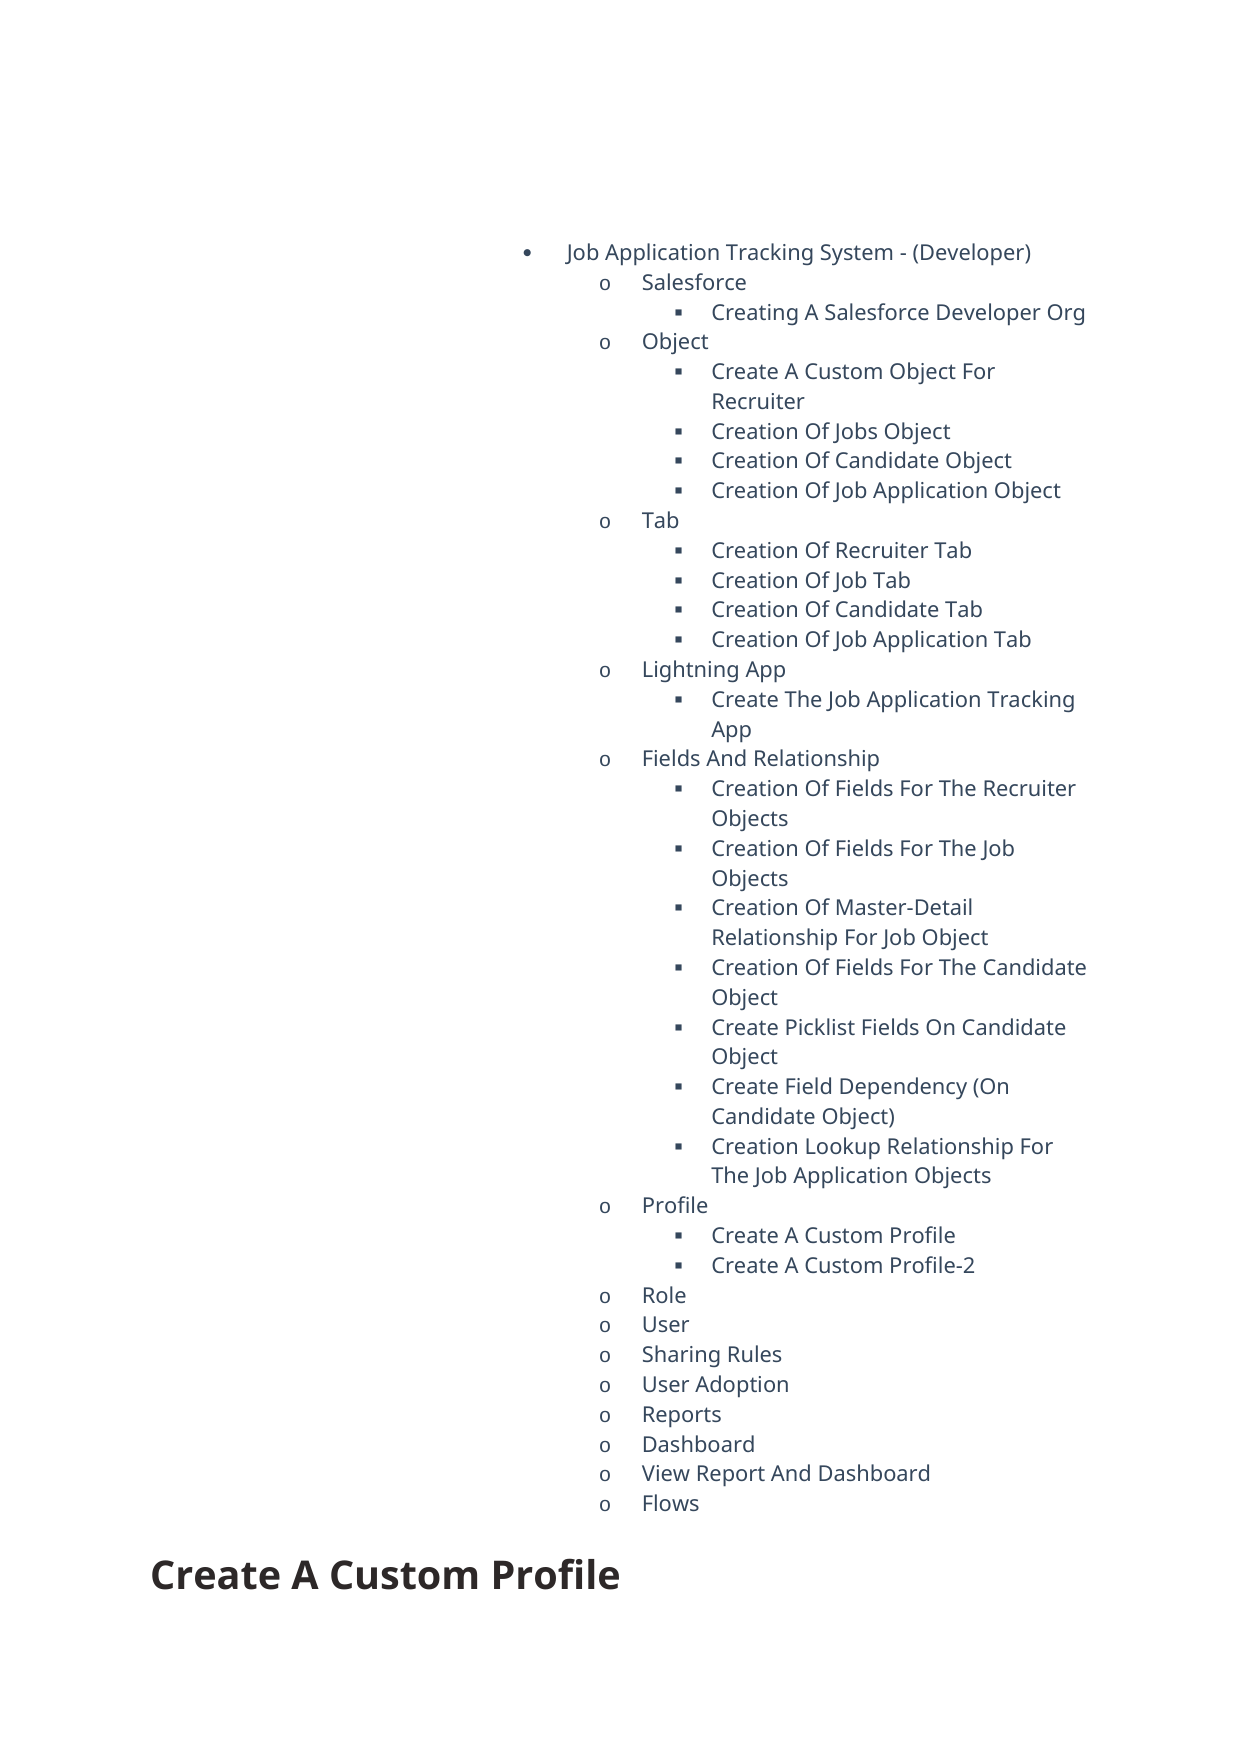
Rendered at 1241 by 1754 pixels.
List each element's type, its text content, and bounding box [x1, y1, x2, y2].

list Sharing Rules [598, 1339, 1090, 1369]
list Role [598, 1280, 1090, 1309]
list Create A Custom Profile-2 [673, 1250, 1090, 1280]
list Reports [598, 1399, 1090, 1429]
list Lightning App [598, 654, 1090, 684]
list Creating A Salesforce Developer Org [673, 297, 1090, 326]
list Create Picklist Fields On Candidate Object [673, 1012, 1090, 1071]
list Profile [598, 1190, 1090, 1220]
list Creation Of Candidate Tab [673, 594, 1090, 624]
list Create Field Dependency (On Candidate Object) [673, 1071, 1090, 1131]
text Create A Custom Profile [150, 1547, 1090, 1601]
list User [598, 1309, 1090, 1339]
list Job Application Tracking System - (Developer) [523, 237, 1090, 267]
list Object [598, 326, 1090, 356]
list Creation Of Master-Detail Relationship For Job Object [673, 892, 1090, 952]
list Create A Custom Profile [673, 1220, 1090, 1250]
list Salesforce [598, 267, 1090, 297]
list Creation Of Candidate Object [673, 446, 1090, 475]
list Tab [598, 505, 1090, 535]
list Creation Of Fields For The Recruiter Objects [673, 773, 1090, 833]
list Fields And Relationship [598, 743, 1090, 773]
list Create A Custom Object For Recruiter [673, 356, 1090, 416]
list View Report And Dashboard [598, 1458, 1090, 1488]
list Create The Job Application Tracking App [673, 684, 1090, 743]
list Creation Of Jobs Object [673, 416, 1090, 446]
list Dashboard [598, 1429, 1090, 1458]
list Creation Of Fields For The Job Objects [673, 833, 1090, 892]
list Creation Of Fields For The Candidate Object [673, 952, 1090, 1012]
list Flows [598, 1488, 1090, 1518]
list User Adoption [598, 1369, 1090, 1399]
list Creation Lookup Relationship For The Job Application Objects [673, 1131, 1090, 1190]
list Creation Of Job Tab [673, 565, 1090, 594]
list Creation Of Job Application Tab [673, 624, 1090, 654]
list Creation Of Job Application Object [673, 475, 1090, 505]
list Creation Of Recruiter Tab [673, 535, 1090, 565]
